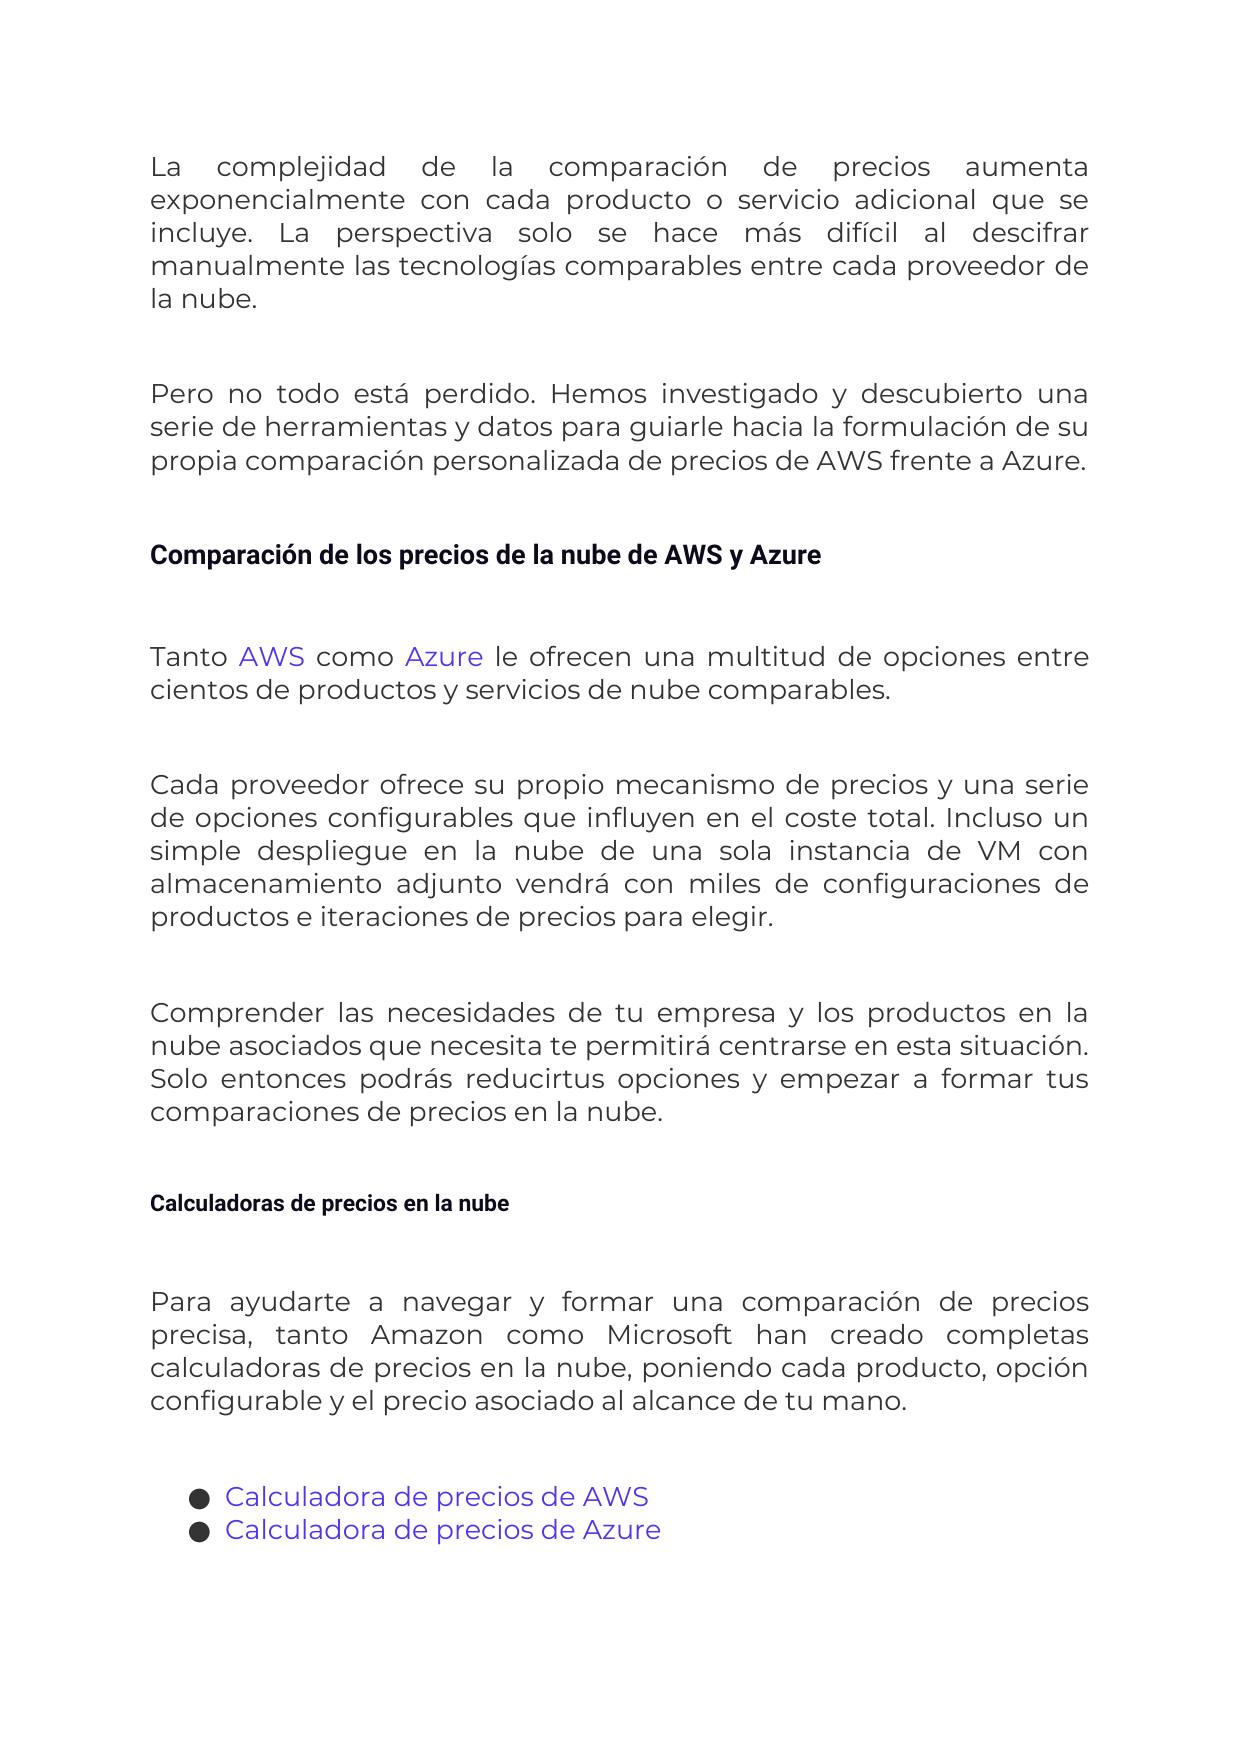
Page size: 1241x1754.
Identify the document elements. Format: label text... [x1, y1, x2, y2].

list Calculadora de precios de AWS [187, 1480, 1090, 1513]
text Para ayudarte a navegar y formar una comparación de precios precisa, tanto Amazon como Microsoft han creado completas calculadoras de precios en la nube, poniendo cada producto, opción configurable y el precio asociado al alcance de tu mano. [150, 1285, 1090, 1417]
text Pero no todo está perdido. Hemos investigado y descubierto una serie de herramientas y datos para guiarle hacia la formulación de su propia comparación personalizada de precios de AWS frente a Azure. [150, 378, 1090, 477]
text La complejidad de la comparación de precios aumenta exponencialmente con cada producto o servicio adicional que se incluye. La perspectiva solo se hace más difícil al descifrar manualmente las tecnologías comparables entre cada proveedor de la nube. [150, 150, 1090, 315]
text Tanto AWS como Azure le ofrecen una multitud de opciones entre cientos de productos y servicios de nube comparables. [150, 640, 1090, 706]
text Cada proveedor ofrece su propio mecanismo de precios y una serie de opciones configurables que influyen en el coste total. Incluso un simple despliegue en la nube de una sola instancia de VM con almacenamiento adjunto vendrá con miles de configuraciones de productos e iteraciones de precios para elegir. [150, 768, 1090, 933]
list Calculadora de precios de Azure [187, 1513, 1090, 1546]
subtitle Comparación de los precios de la nube de AWS y Azure [150, 539, 1090, 571]
subtitle Calculadoras de precios en la nube [150, 1191, 1090, 1217]
text Comprender las necesidades de tu empresa y los productos en la nube asociados que necesita te permitirá centrarse en esta situación. Solo entonces podrás reducirtus opciones y empezar a formar tus comparaciones de precios en la nube. [150, 996, 1090, 1128]
